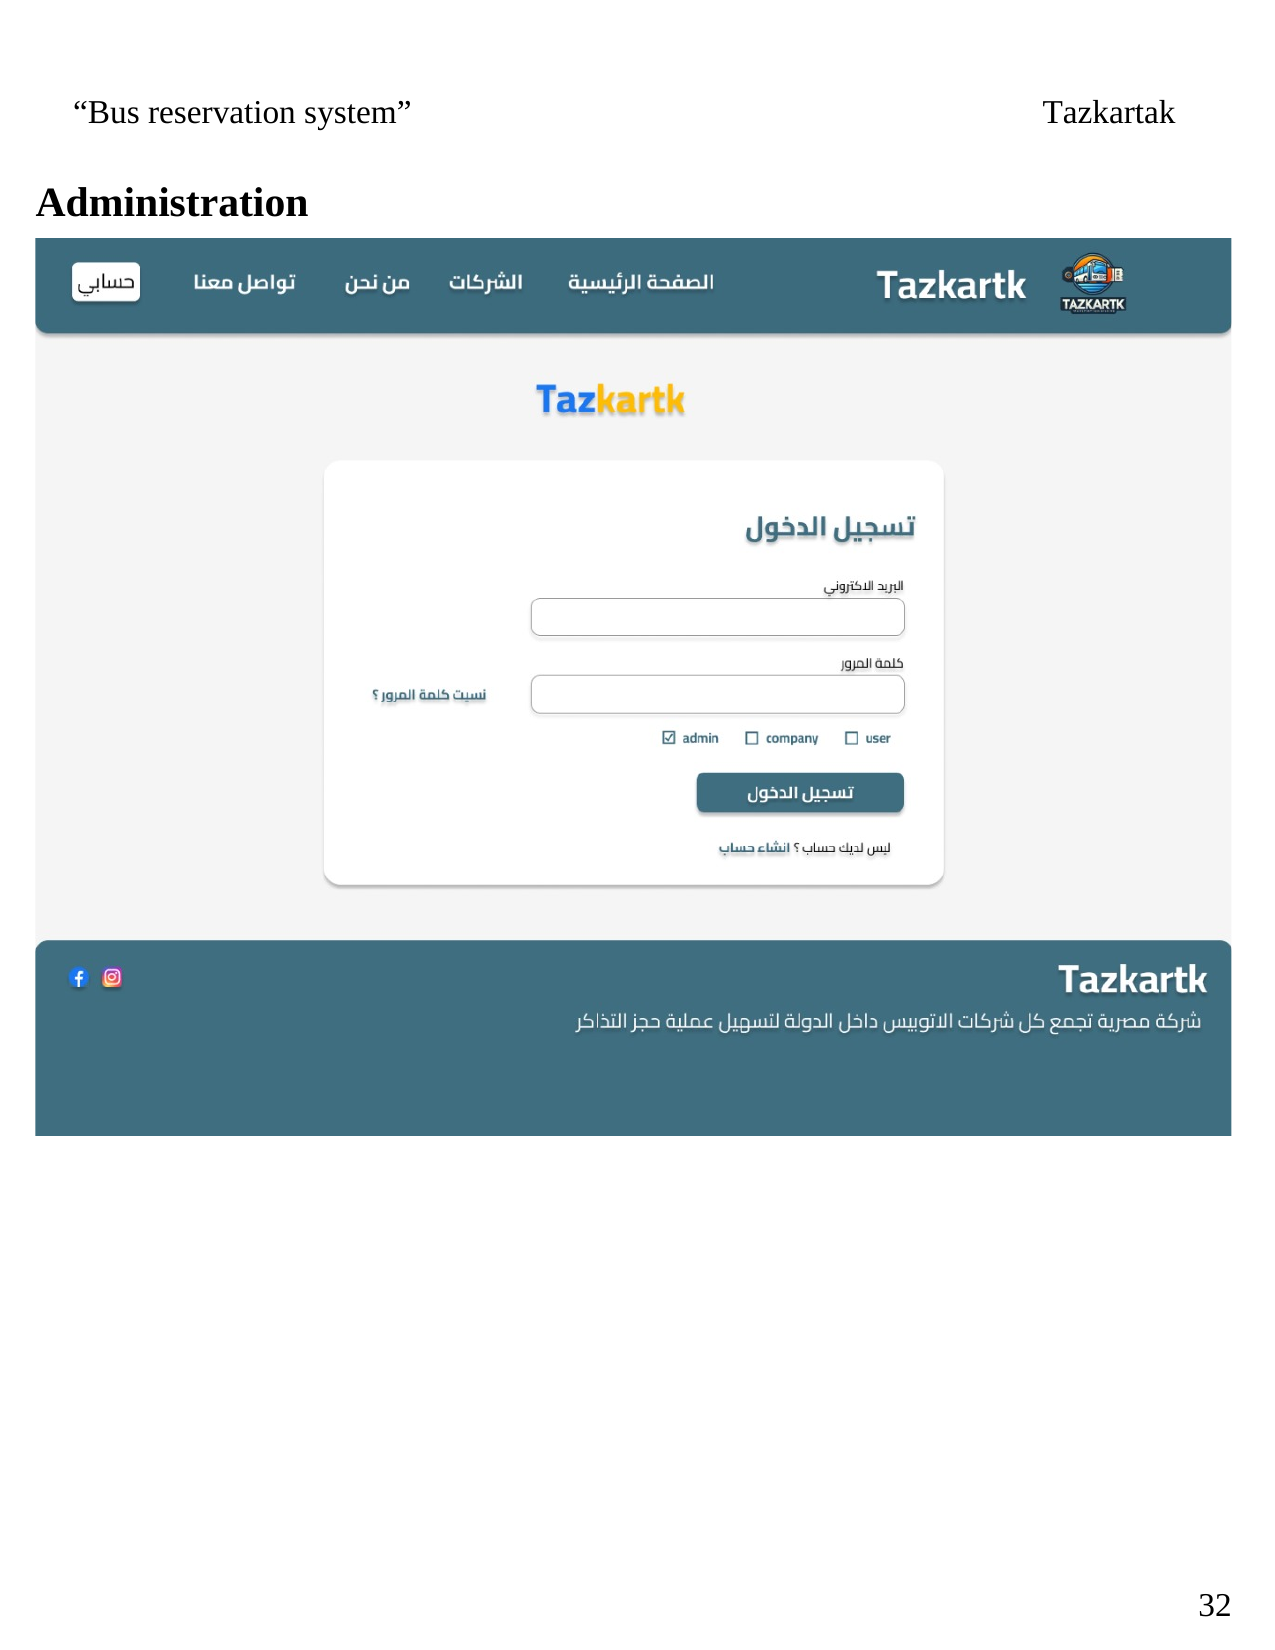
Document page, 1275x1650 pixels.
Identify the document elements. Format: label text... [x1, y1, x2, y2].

picture [35, 238, 1232, 1136]
text Administration [35, 178, 1231, 226]
